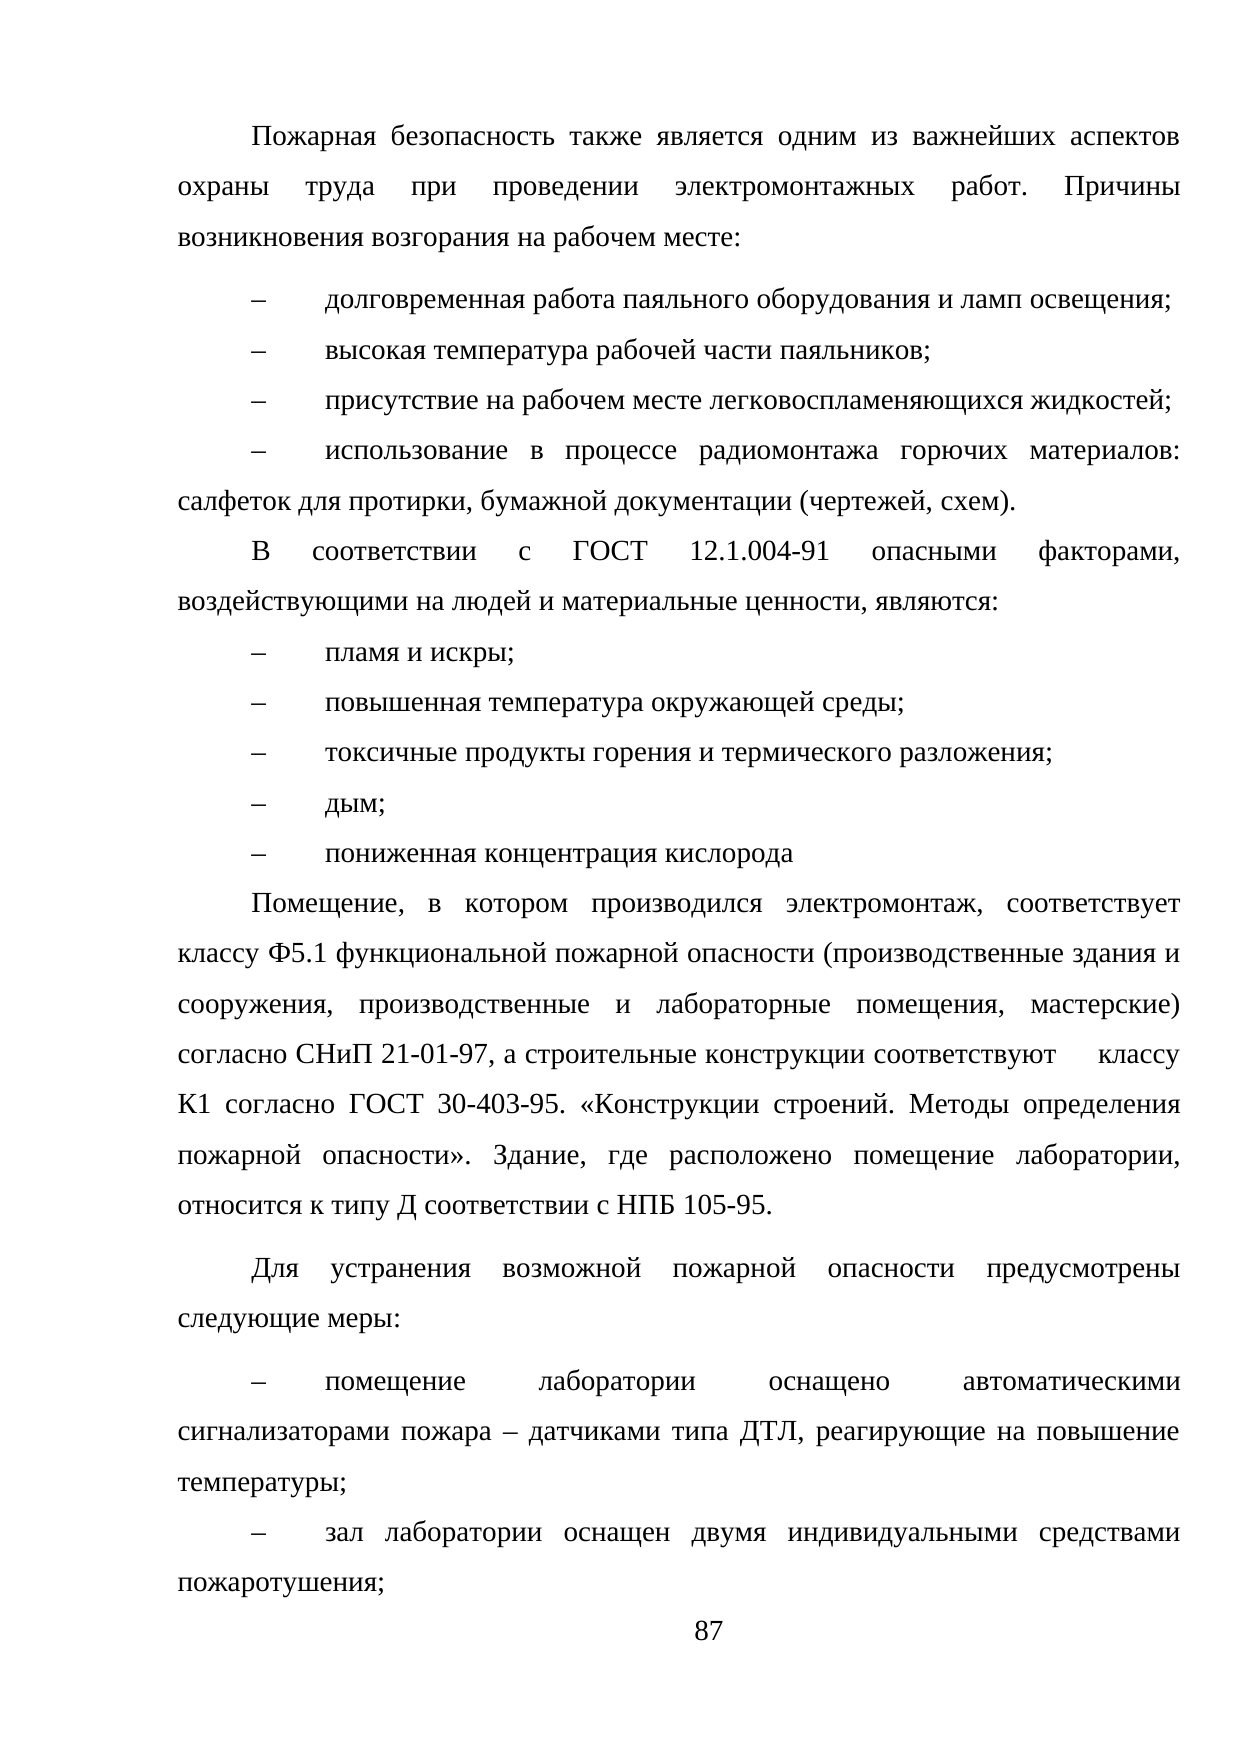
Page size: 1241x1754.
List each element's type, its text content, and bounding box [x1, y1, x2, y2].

list высокая температура рабочей части паяльников; [177, 332, 1181, 365]
list пламя и искры; [177, 634, 1181, 667]
text Помещение, в котором производился электромонтаж, соответствует классу Ф5.1 функциональной пожарной опасности (производственные здания и сооружения, производственные и лабораторные помещения, мастерские) согласно СНиП 21-01-97, а строительные конструкции соответствуют классу К1 согласно ГОСТ 30-403-95. «Конструкции строений. Методы определения пожарной опасности». Здание, где расположено помещение лаборатории, относится к типу Д соответствии с НПБ 105-95. [177, 885, 1181, 1221]
text В соответствии с ГОСТ 12.1.004-91 опасными факторами, воздействующими на людей и материальные ценности, являются: [177, 533, 1181, 617]
list помещение лаборатории оснащено автоматическими сигнализаторами пожара – датчиками типа ДТЛ, реагирующие на повышение температуры; [177, 1363, 1181, 1497]
list токсичные продукты горения и термического разложения; [177, 734, 1181, 768]
list присутствие на рабочем месте легковоспламеняющихся жидкостей; [177, 382, 1181, 416]
list дым; [177, 785, 1181, 818]
list зал лаборатории оснащен двумя индивидуальными средствами пожаротушения; [177, 1514, 1181, 1598]
text Для устранения возможной пожарной опасности предусмотрены следующие меры: [177, 1250, 1181, 1334]
list пониженная концентрация кислорода [177, 835, 1181, 868]
list использование в процессе радиомонтажа горючих материалов: салфеток для протирки, бумажной документации (чертежей, схем). [177, 432, 1181, 516]
list долговременная работа паяльного оборудования и ламп освещения; [177, 282, 1181, 315]
list повышенная температура окружающей среды; [177, 684, 1181, 718]
text Пожарная безопасность также является одним из важнейших аспектов охраны труда при проведении электромонтажных работ. Причины возникновения возгорания на рабочем месте: [177, 118, 1181, 252]
